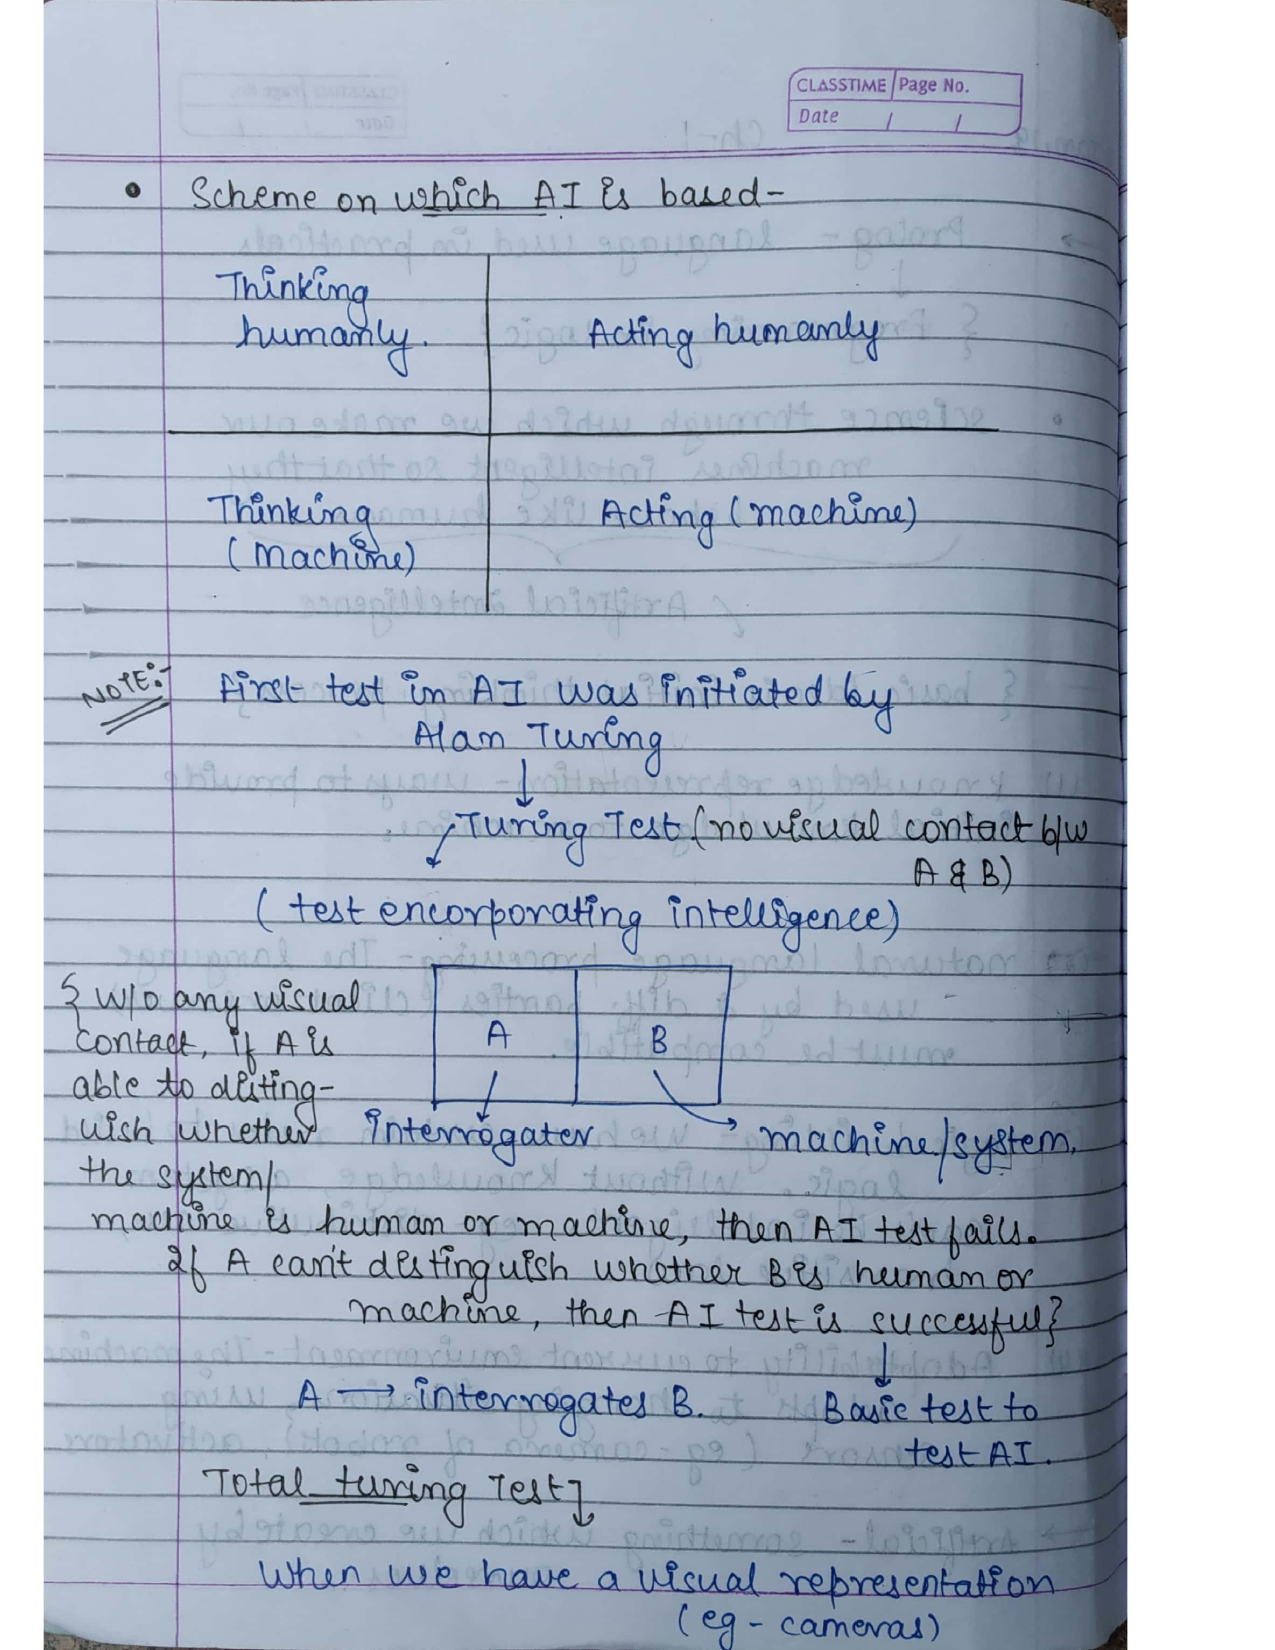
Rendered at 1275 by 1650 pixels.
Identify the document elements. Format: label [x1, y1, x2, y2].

picture [43, 0, 1128, 1650]
